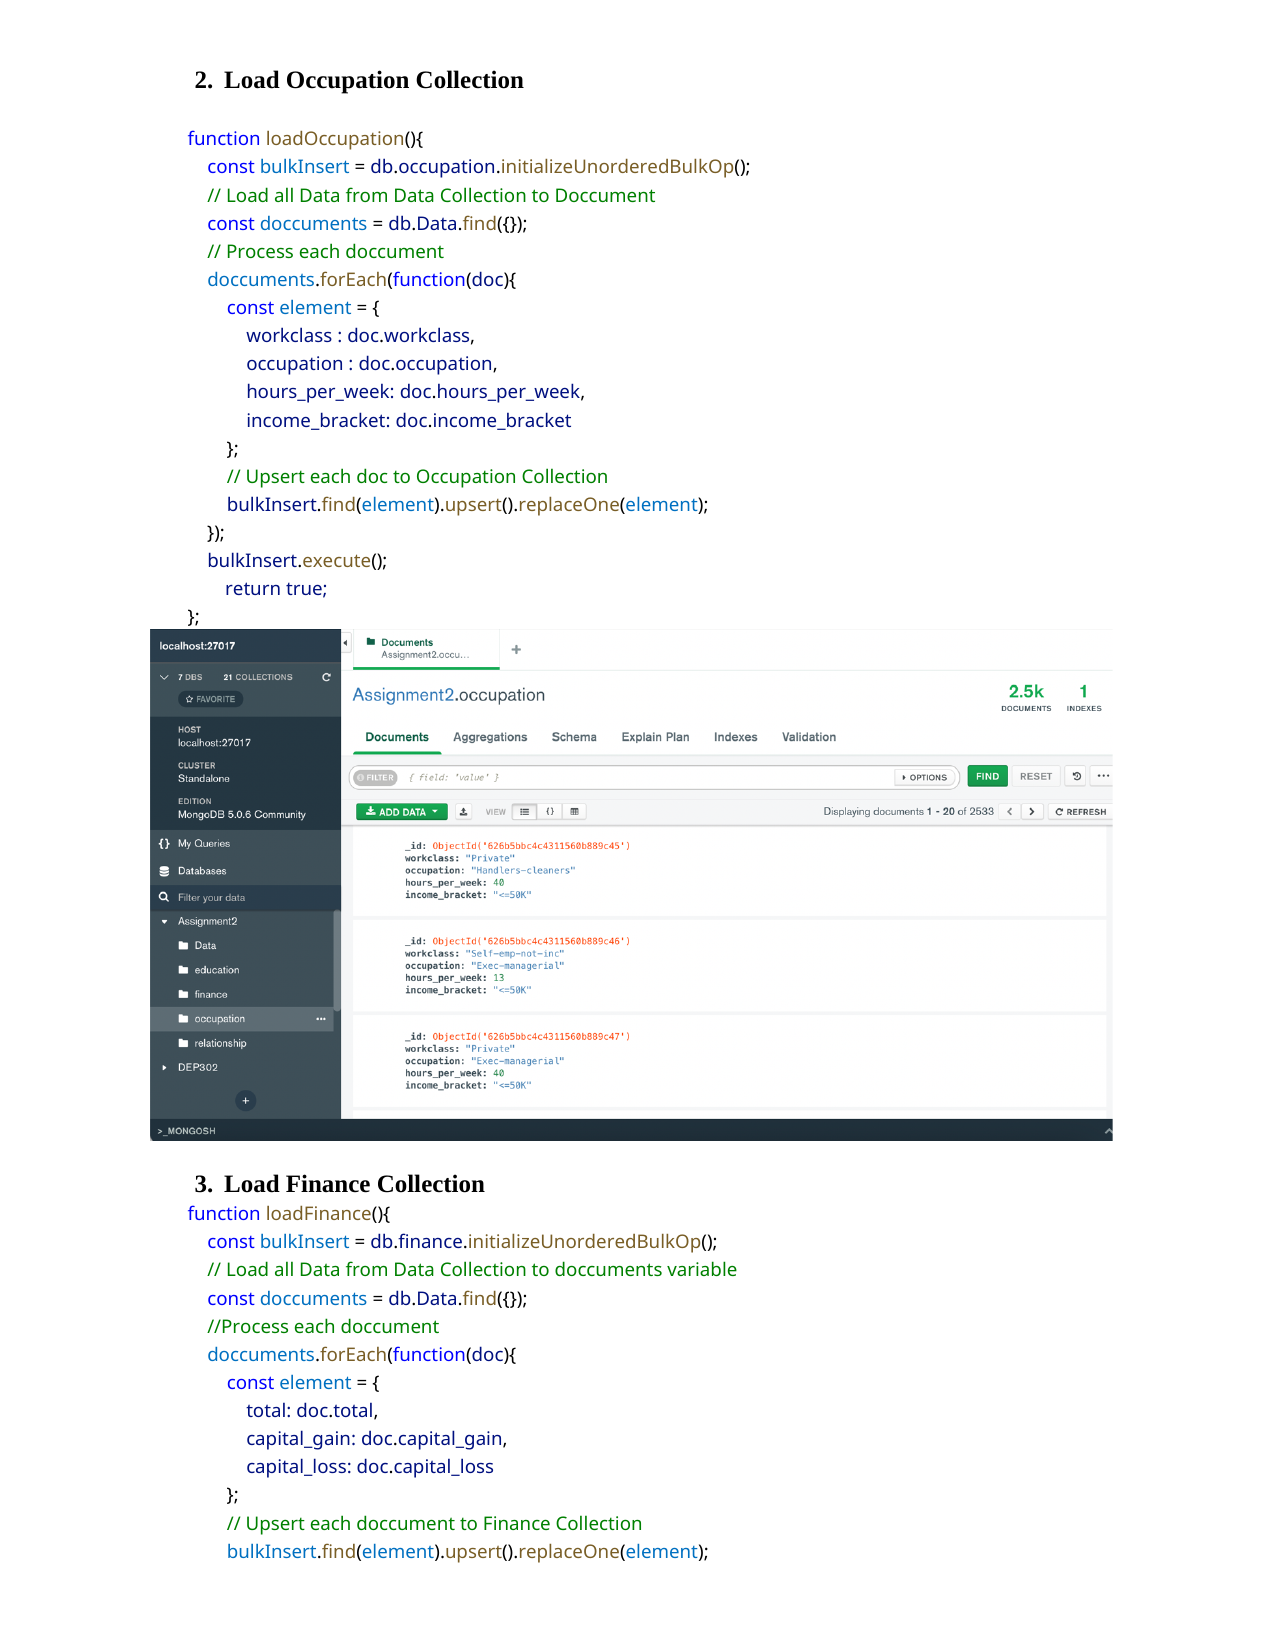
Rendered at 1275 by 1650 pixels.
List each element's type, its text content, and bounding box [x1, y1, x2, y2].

text // Load all Data from Data Collection to doccuments variable [187, 1254, 1125, 1282]
text bulkInsert.find(element).upsert().replaceOne(element); [187, 489, 1125, 517]
text const element = { [187, 292, 1125, 320]
text return true; [187, 573, 1125, 601]
text const element = { [187, 1367, 1125, 1395]
text workclass : doc.workclass, [187, 320, 1125, 348]
text const doccuments = db.Data.find({}); [187, 207, 1125, 236]
text total: doc.total, [187, 1395, 1125, 1423]
text hours_per_week: doc.hours_per_week, [187, 376, 1125, 404]
text income_bracket: doc.income_bracket [187, 404, 1125, 432]
text const bulkInsert = db.occupation.initializeUnorderedBulkOp(); [187, 151, 1125, 179]
text // Load all Data from Data Collection to Doccument [187, 179, 1125, 207]
text }); [187, 517, 1125, 545]
text capital_loss: doc.capital_loss [187, 1451, 1125, 1479]
text capital_gain: doc.capital_gain, [187, 1423, 1125, 1451]
text // Upsert each doccument to Finance Collection [187, 1507, 1125, 1535]
text doccuments.forEach(function(doc){ [187, 264, 1125, 292]
list Load Occupation Collection [194, 66, 1125, 94]
text bulkInsert.find(element).upsert().replaceOne(element); [187, 1535, 1125, 1563]
text //Process each doccument [187, 1310, 1125, 1338]
text function loadFinance(){ [187, 1198, 1125, 1226]
text const doccuments = db.Data.find({}); [187, 1282, 1125, 1310]
text function loadOccupation(){ [187, 123, 1125, 151]
text doccuments.forEach(function(doc){ [187, 1338, 1125, 1367]
text }; [187, 1479, 1125, 1507]
picture [150, 629, 1113, 1141]
text }; [187, 432, 1125, 461]
text occupation : doc.occupation, [187, 348, 1125, 376]
text // Process each doccument [187, 236, 1125, 264]
text }; [187, 601, 1125, 629]
list Load Finance Collection [194, 1169, 1125, 1198]
text // Upsert each doc to Occupation Collection [187, 461, 1125, 489]
text const bulkInsert = db.finance.initializeUnorderedBulkOp(); [187, 1226, 1125, 1254]
text bulkInsert.execute(); [187, 545, 1125, 573]
